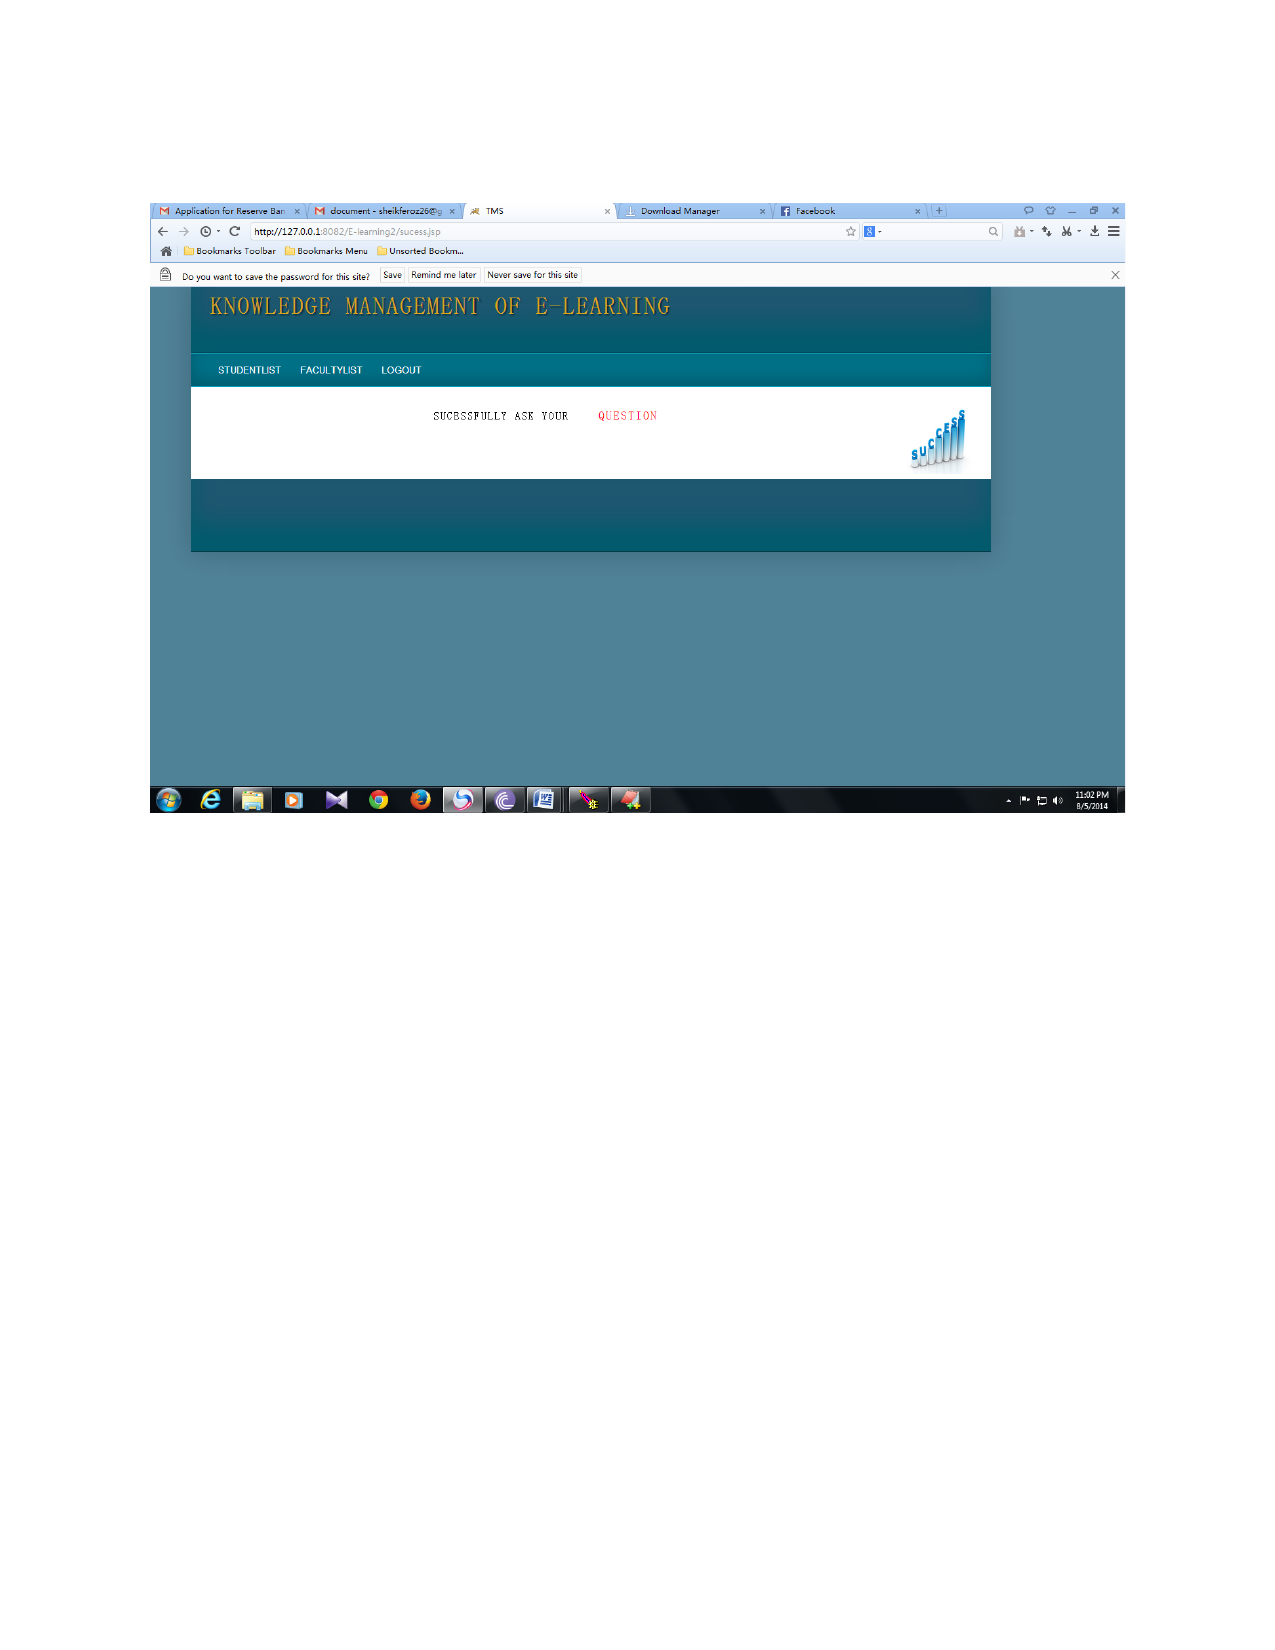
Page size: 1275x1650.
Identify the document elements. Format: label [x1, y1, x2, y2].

picture [150, 203, 1125, 813]
